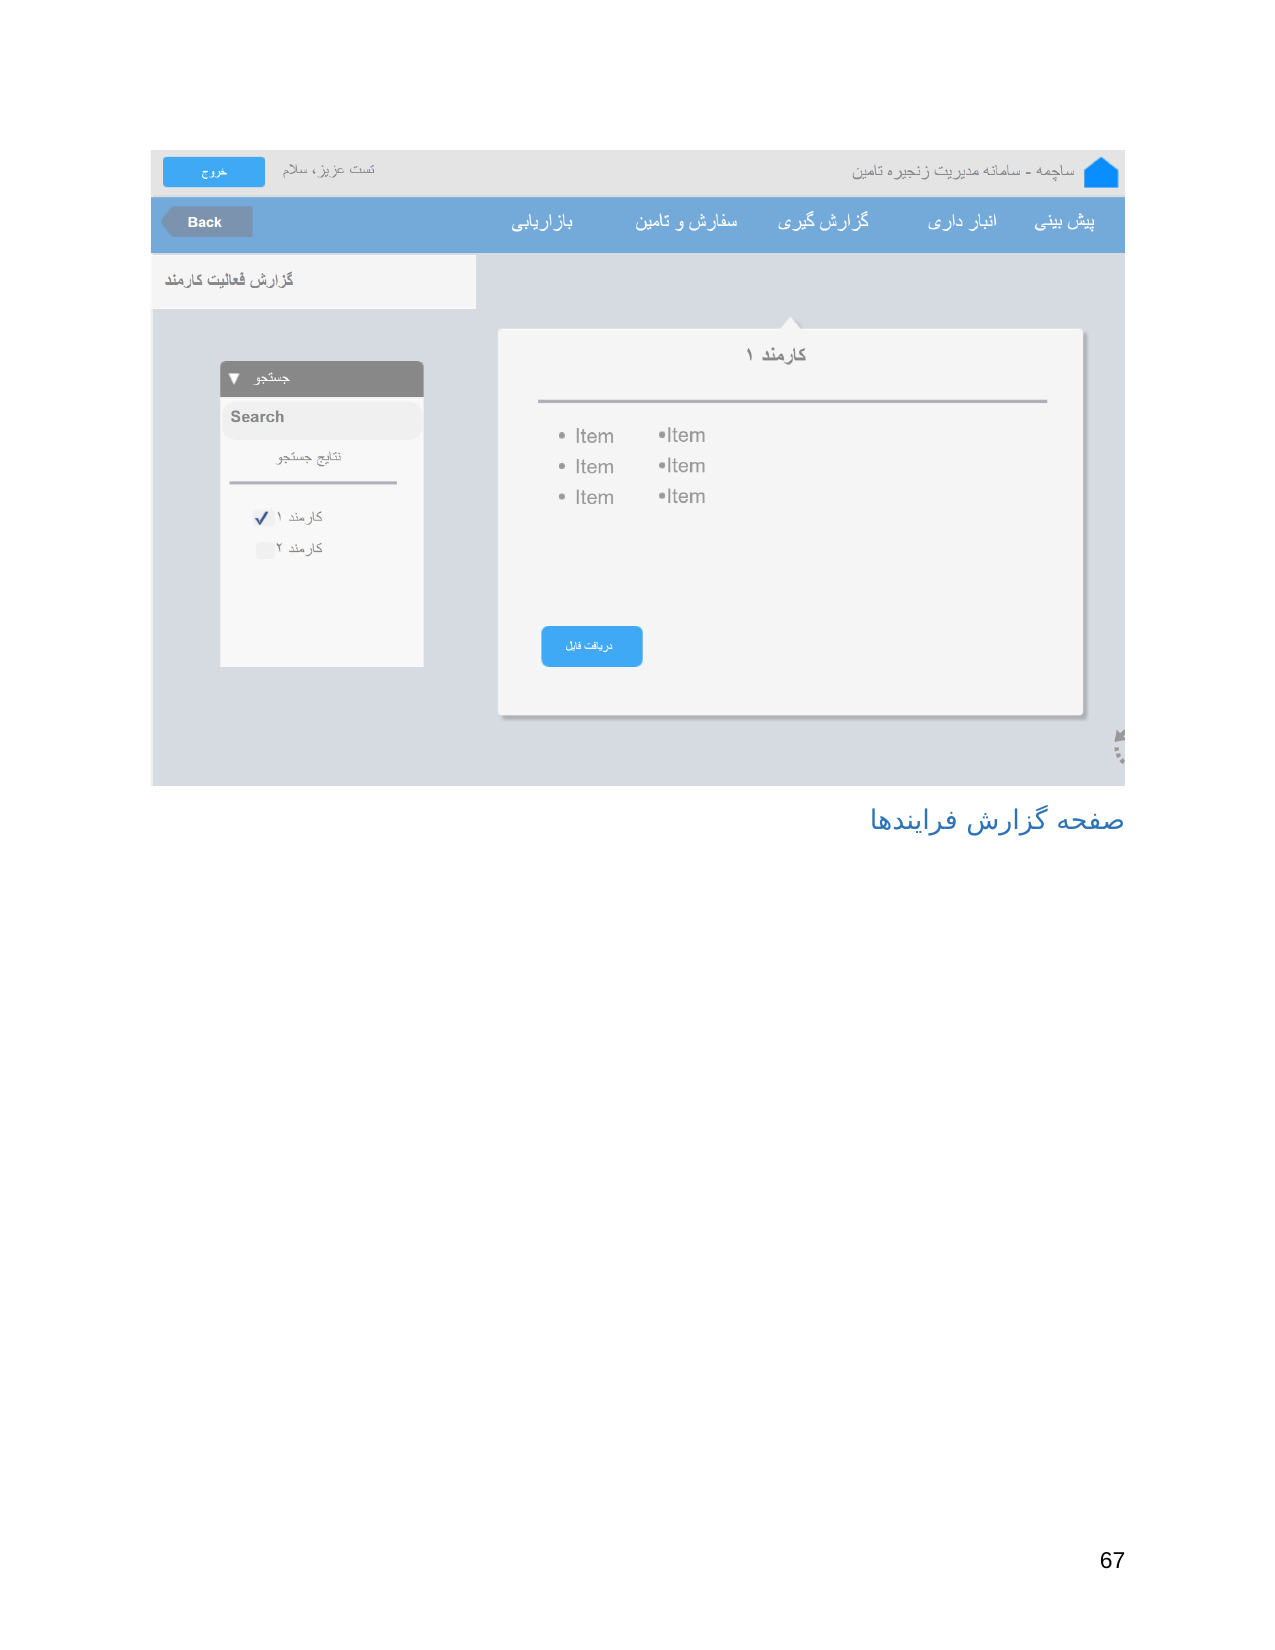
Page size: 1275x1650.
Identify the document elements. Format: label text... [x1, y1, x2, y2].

picture [150, 150, 1125, 786]
subtitle صفحه گزارش فرایندها [150, 804, 1125, 836]
